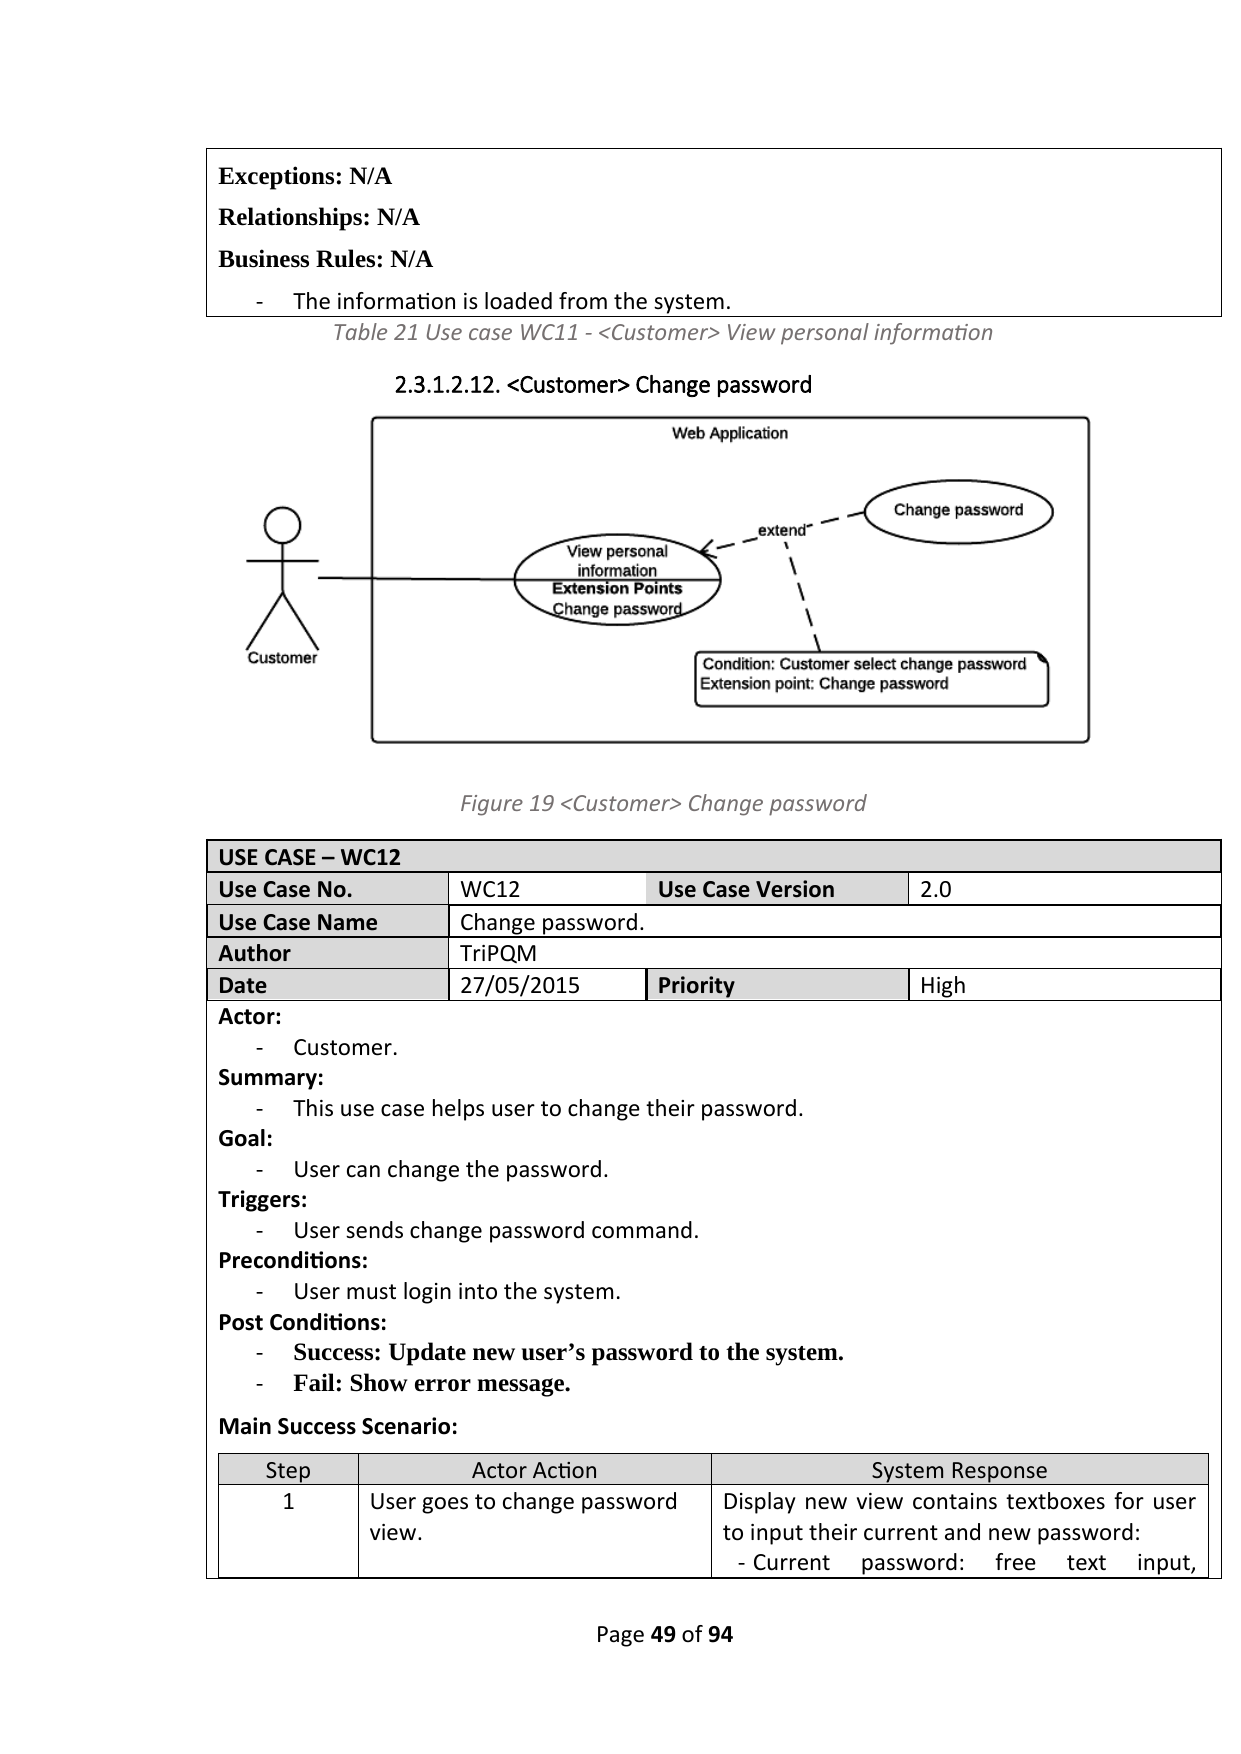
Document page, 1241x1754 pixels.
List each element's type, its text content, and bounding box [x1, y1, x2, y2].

table_cell High [910, 969, 1220, 999]
table_header USE CASE – WC12 [208, 841, 1220, 871]
table_cell Change password. [450, 906, 1220, 936]
table_cell Use Case Version [646, 873, 908, 904]
table_cell WC12 [449, 873, 646, 904]
table_cell TriPQM [449, 938, 1221, 968]
subtitle <Customer> Change password [394, 368, 1122, 398]
table_cell 2.0 [909, 873, 1221, 904]
table_cell Author [207, 938, 448, 968]
table_cell Use Case No. [207, 873, 448, 904]
table_cell Date [208, 969, 448, 999]
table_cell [207, 1001, 1221, 1578]
table_cell 27/05/2015 [450, 969, 645, 999]
table_cell Priority [648, 969, 908, 999]
picture [207, 400, 1122, 768]
table_cell Use Case Name [208, 905, 448, 936]
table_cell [207, 149, 1221, 316]
